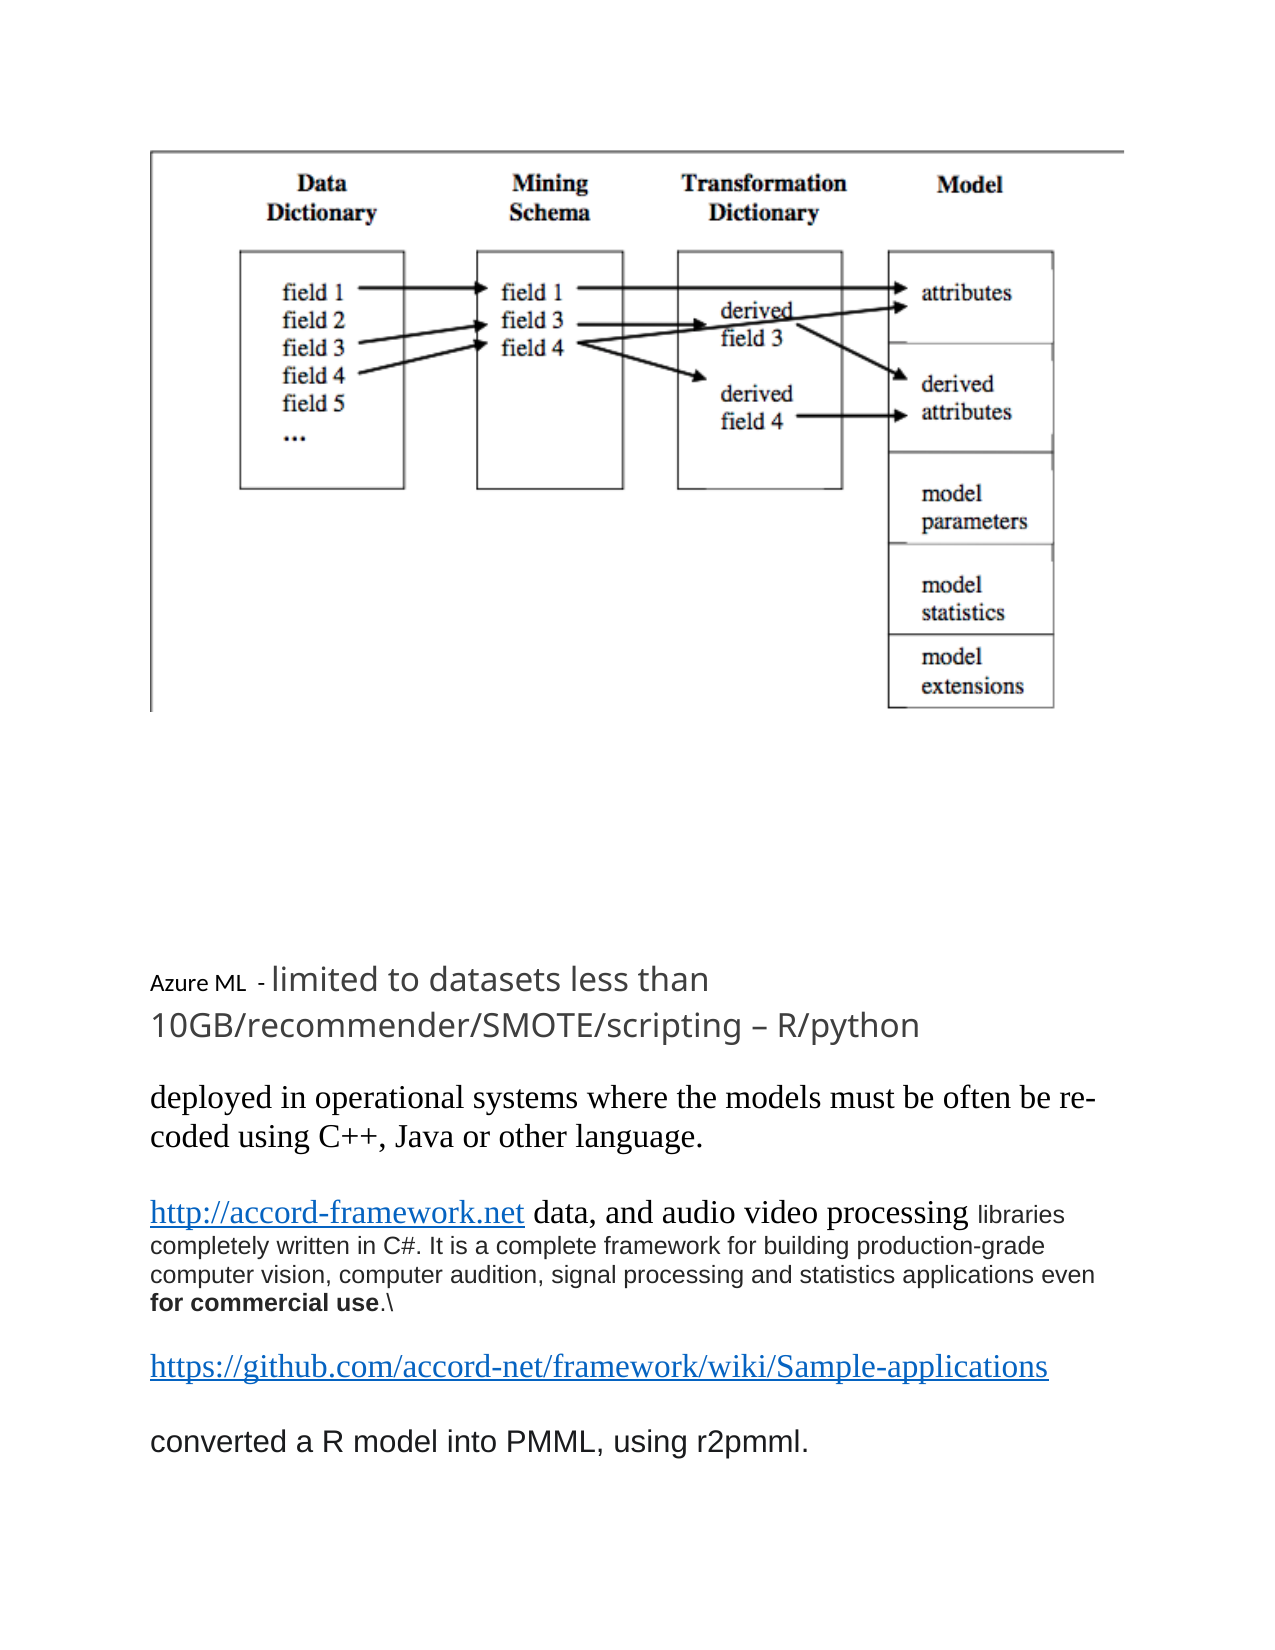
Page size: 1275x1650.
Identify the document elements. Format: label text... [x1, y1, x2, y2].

text deployed in operational systems where the models must be often be re-coded using C++, Java or other language. [150, 1078, 1125, 1154]
text http://accord-framework.net data, and audio video processing libraries completely written in C#. It is a complete framework for building production-grade computer vision, computer audition, signal processing and statistics applications even for commercial use.\ [150, 1193, 1125, 1317]
picture [150, 150, 1125, 712]
text Azure ML - limited to datasets less than 10GB/recommender/SMOTE/scripting – R/python [150, 956, 1125, 1047]
text converted a R model into PMML, using r2pmml. [150, 1423, 1125, 1458]
text https://github.com/accord-net/framework/wiki/Sample-applications [150, 1346, 1125, 1384]
